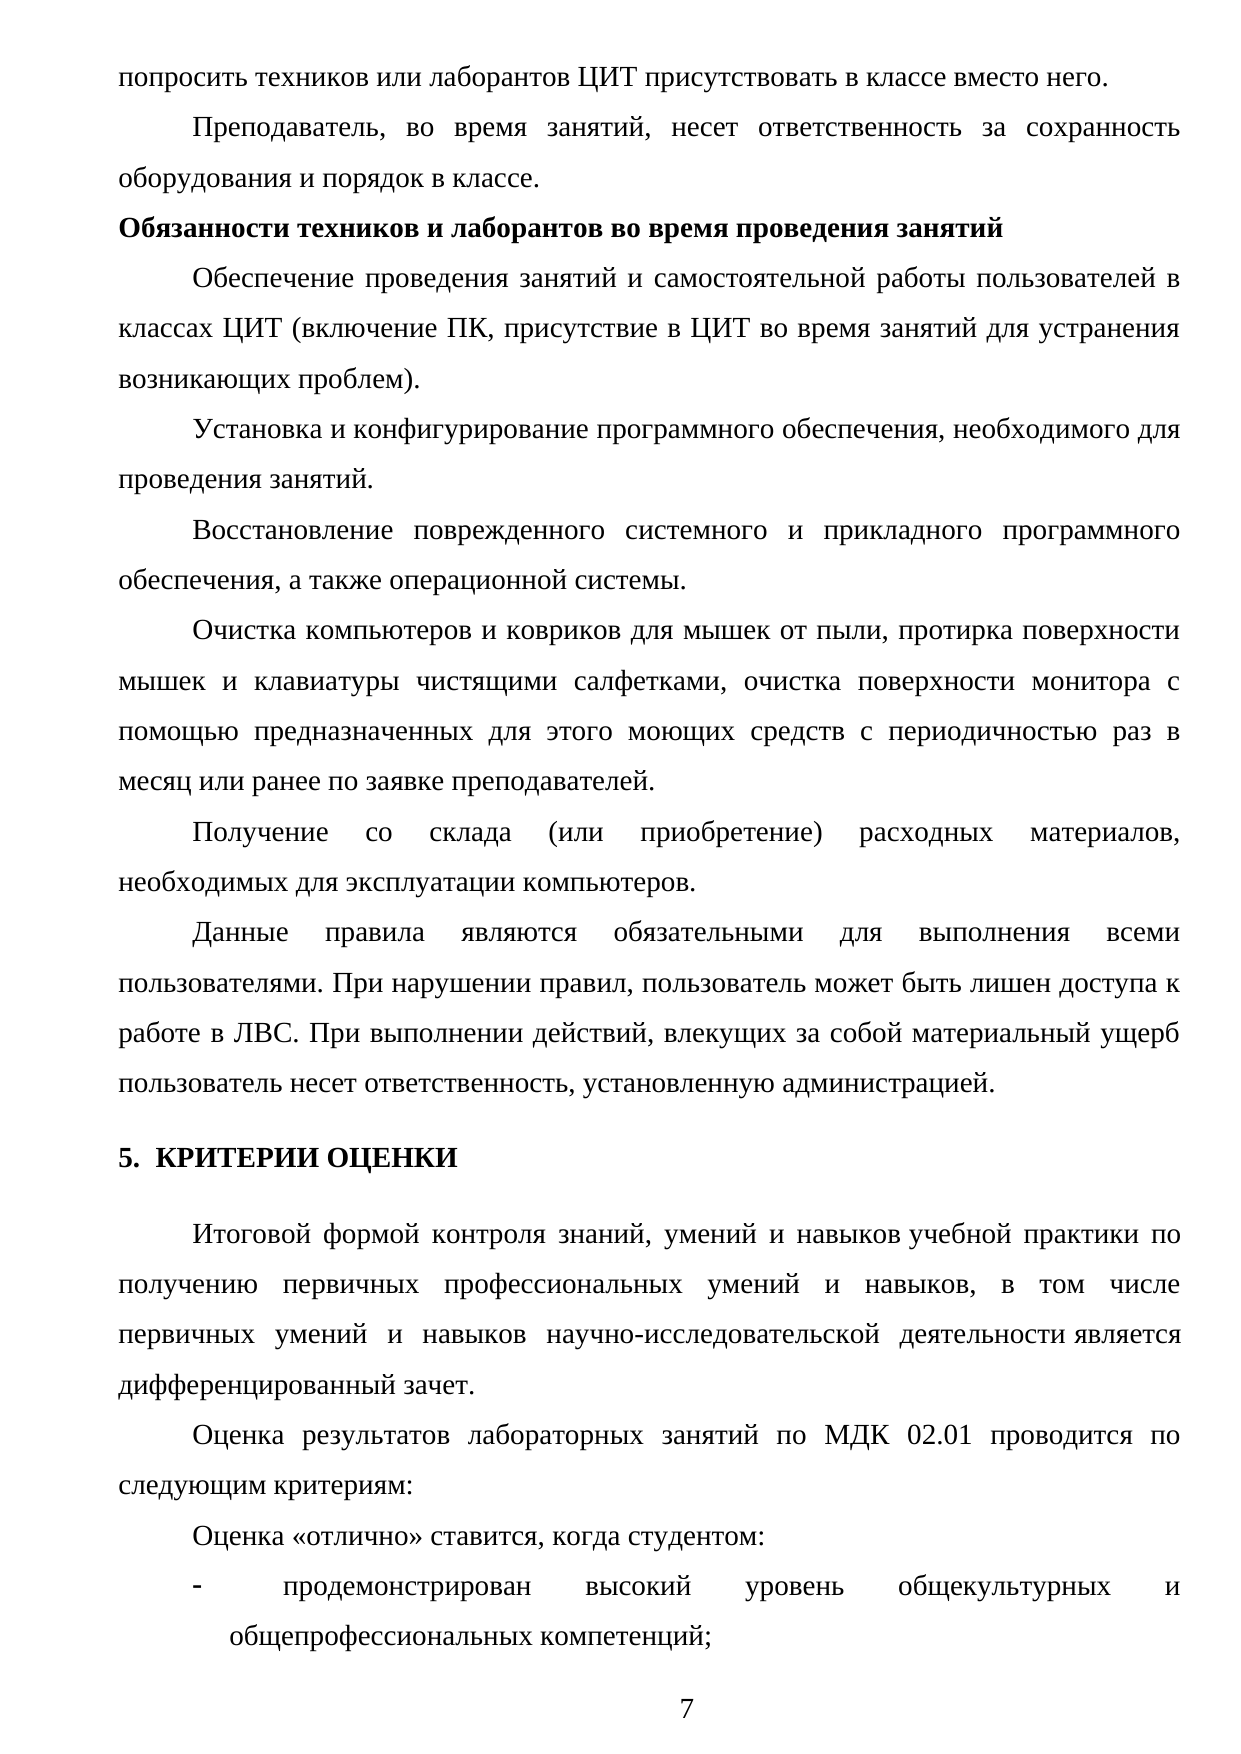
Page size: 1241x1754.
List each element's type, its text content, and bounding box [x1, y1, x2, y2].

text Установка и конфигурирование программного обеспечения, необходимого для проведения занятий. [118, 411, 1181, 495]
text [118, 59, 1181, 93]
text Очистка компьютеров и ковриков для мышек от пыли, протирка поверхности мышек и клавиатуры чистящими салфетками, очистка поверхности монитора с помощью предназначенных для этого моющих средств с периодичностью раз в месяц или ранее по заявке преподавателей. [118, 612, 1181, 797]
text Преподаватель, во время занятий, несет ответственность за сохранность оборудования и порядок в классе. [118, 109, 1181, 193]
text Обеспечение проведения занятий и самостоятельной работы пользователей в классах ЦИТ (включение ПК, присутствие в ЦИТ во время занятий для устранения возникающих проблем). [118, 260, 1181, 394]
text Оценка «отлично» ставится, когда студентом: [118, 1518, 1181, 1551]
text Данные правила являются обязательными для выполнения всеми пользователями. При нарушении правил, пользователь может быть лишен доступа к работе в ЛВС. При выполнении действий, влекущих за собой материальный ущерб пользователь несет ответственность, установленную администрацией. [118, 914, 1181, 1099]
text Оценка результатов лабораторных занятий по МДК 02.01 проводится по следующим критериям: [118, 1417, 1181, 1501]
subtitle КРИТЕРИИ ОЦЕНКИ [118, 1141, 1181, 1174]
text Восстановление поврежденного системного и прикладного программного обеспечения, а также операционной системы. [118, 512, 1181, 596]
text Обязанности техников и лаборантов во время проведения занятий [118, 210, 1181, 243]
text Итоговой формой контроля знаний, умений и навыков учебной практики по получению первичных профессиональных умений и навыков, в том числе первичных умений и навыков научно-исследовательской деятельности является дифференцированный зачет. [118, 1216, 1181, 1400]
text Получение со склада (или приобретение) расходных материалов, необходимых для эксплуатации компьютеров. [118, 814, 1181, 898]
list продемонстрирован высокий уровень общекультурных и общепрофессиональных компетенций; [192, 1568, 1181, 1652]
